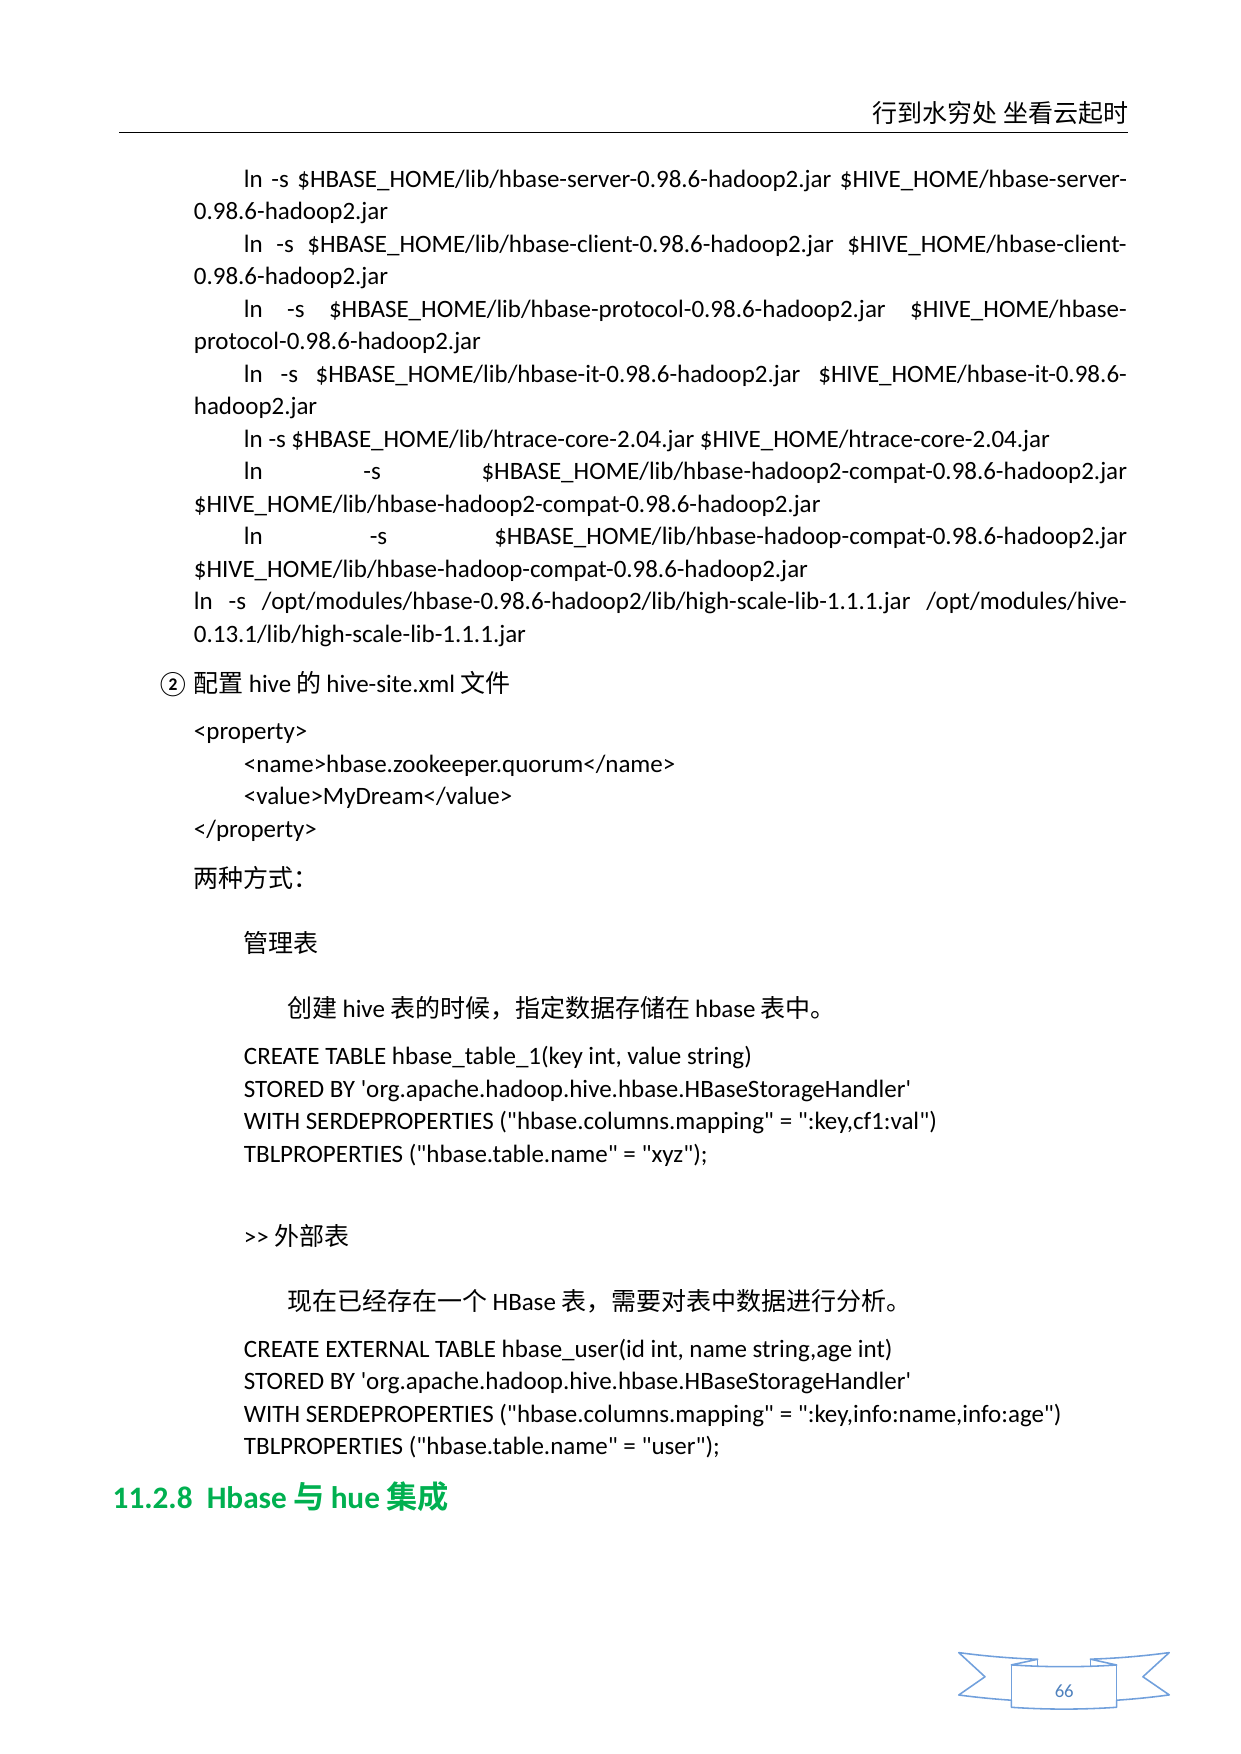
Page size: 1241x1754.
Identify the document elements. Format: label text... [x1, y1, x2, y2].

list 创建hive表的时候，指定数据存储在hbase表中。 [194, 974, 1128, 1039]
list WITH SERDEPROPERTIES ("hbase.columns.mapping" = ":key,cf1:val") [194, 1104, 1128, 1137]
list </property> [194, 812, 1128, 844]
list STORED BY 'org.apache.hadoop.hive.hbase.HBaseStorageHandler' [194, 1364, 1128, 1397]
list 配置hive的hive-site.xml文件 [156, 649, 1128, 714]
list STORED BY 'org.apache.hadoop.hive.hbase.HBaseStorageHandler' [194, 1072, 1128, 1104]
list ln -s /opt/modules/hbase-0.98.6-hadoop2/lib/high-scale-lib-1.1.1.jar /opt/modules/hive-0.13.1/lib/high-scale-lib-1.1.1.jar [194, 584, 1128, 649]
list ln -s $HBASE_HOME/lib/hbase-hadoop-compat-0.98.6-hadoop2.jar $HIVE_HOME/lib/hbase-hadoop-compat-0.98.6-hadoop2.jar [194, 519, 1128, 584]
list ln -s $HBASE_HOME/lib/htrace-core-2.04.jar $HIVE_HOME/htrace-core-2.04.jar [194, 422, 1128, 454]
list ln -s $HBASE_HOME/lib/hbase-client-0.98.6-hadoop2.jar $HIVE_HOME/hbase-client-0.98.6-hadoop2.jar [194, 227, 1128, 292]
list ln -s $HBASE_HOME/lib/hbase-it-0.98.6-hadoop2.jar $HIVE_HOME/hbase-it-0.98.6-hadoop2.jar [194, 357, 1128, 422]
list >> 外部表 [194, 1202, 1128, 1267]
list 两种方式： [194, 844, 1128, 909]
list CREATE TABLE hbase_table_1(key int, value string) [194, 1039, 1128, 1072]
list TBLPROPERTIES ("hbase.table.name" = "user"); [237, 1429, 1128, 1462]
subtitle Hbase与hue集成 [112, 1462, 1128, 1527]
list 管理表 [194, 909, 1128, 974]
list <value>MyDream</value> [194, 779, 1128, 812]
list 现在已经存在一个HBase表，需要对表中数据进行分析。 [194, 1267, 1128, 1332]
list CREATE EXTERNAL TABLE hbase_user(id int, name string,age int) [194, 1332, 1128, 1364]
list ln -s $HBASE_HOME/lib/hbase-hadoop2-compat-0.98.6-hadoop2.jar $HIVE_HOME/lib/hbase-hadoop2-compat-0.98.6-hadoop2.jar [194, 454, 1128, 519]
list <name>hbase.zookeeper.quorum</name> [194, 747, 1128, 779]
list WITH SERDEPROPERTIES ("hbase.columns.mapping" = ":key,info:name,info:age") [194, 1397, 1128, 1429]
list ln -s $HBASE_HOME/lib/hbase-protocol-0.98.6-hadoop2.jar $HIVE_HOME/hbase-protocol-0.98.6-hadoop2.jar [194, 292, 1128, 357]
list TBLPROPERTIES ("hbase.table.name" = "xyz"); [194, 1137, 1128, 1169]
list <property> [194, 714, 1128, 747]
list ln -s $HBASE_HOME/lib/hbase-server-0.98.6-hadoop2.jar $HIVE_HOME/hbase-server-0.98.6-hadoop2.jar [194, 162, 1128, 227]
